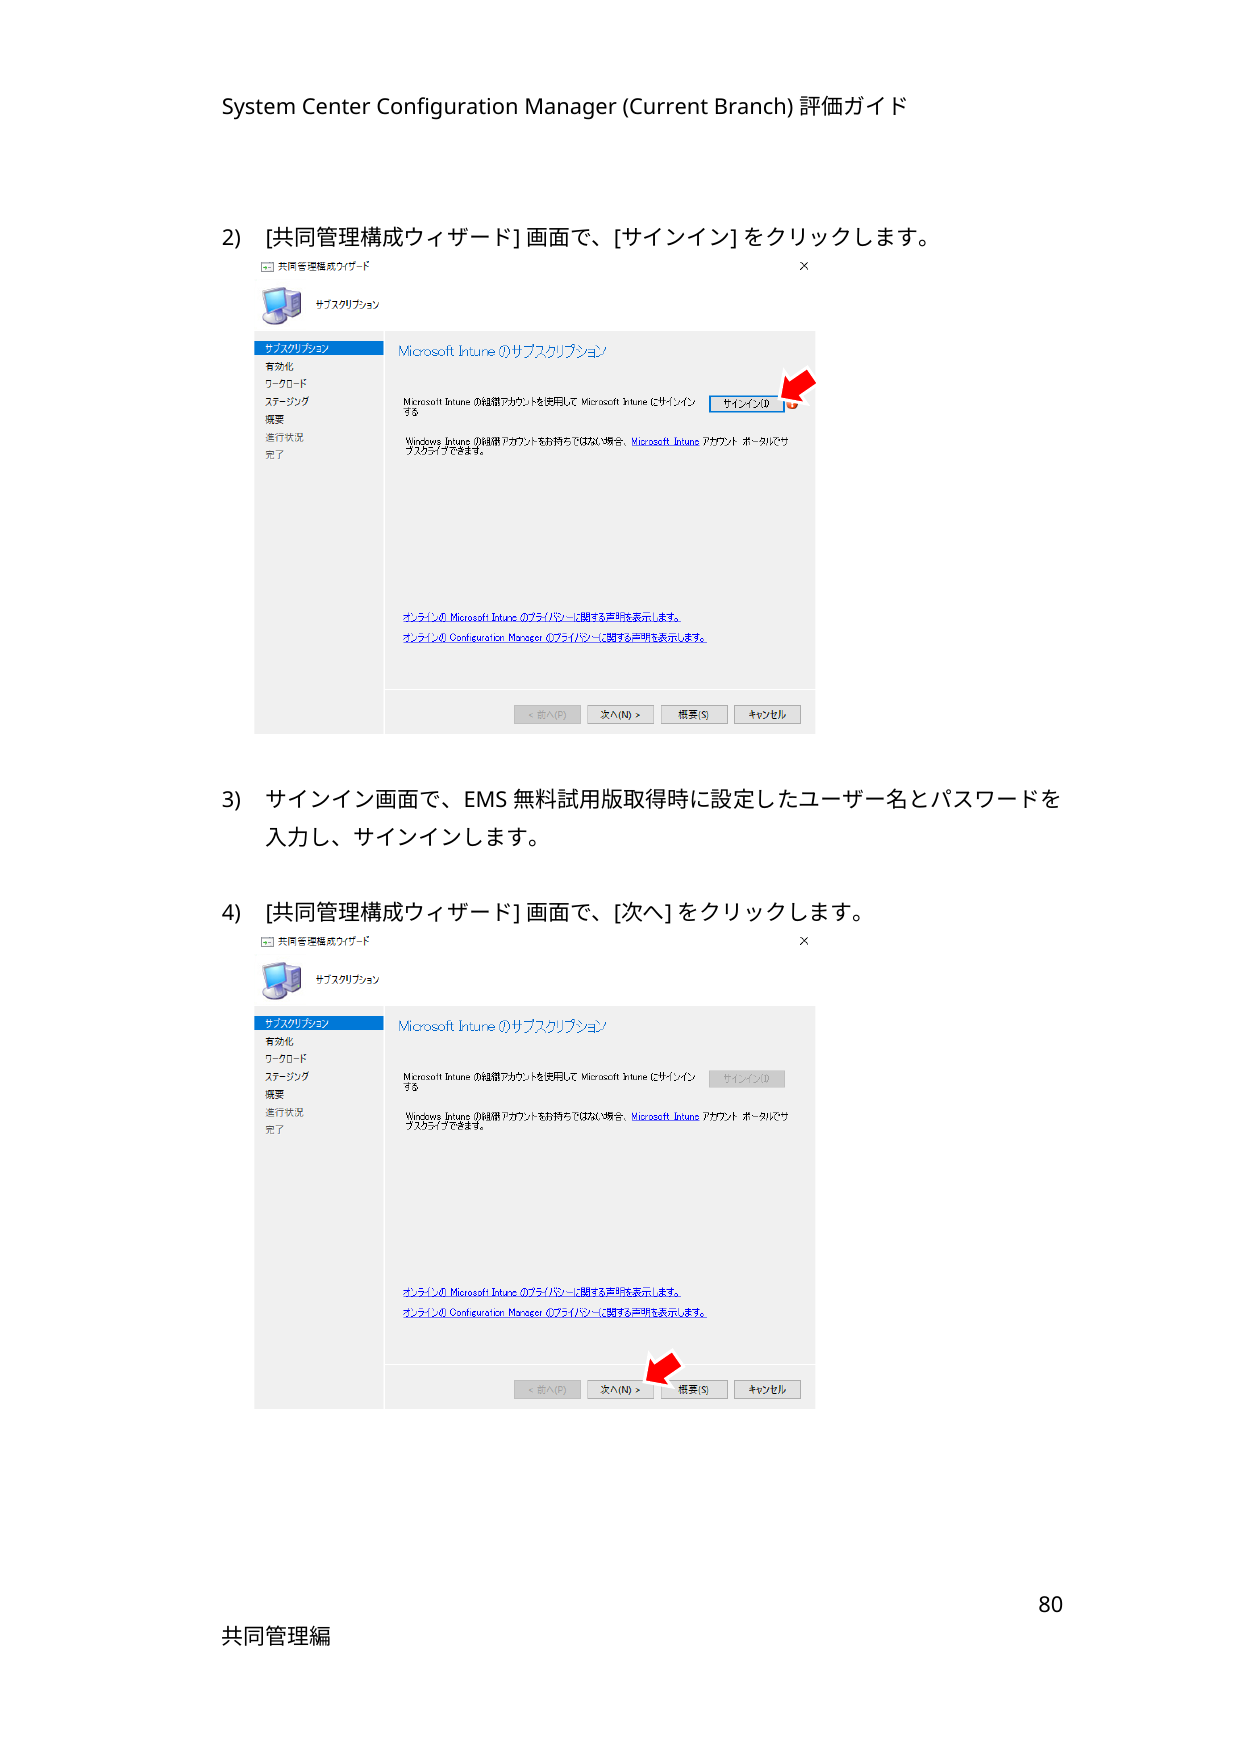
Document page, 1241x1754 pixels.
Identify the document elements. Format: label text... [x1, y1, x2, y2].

picture [254, 254, 816, 734]
list [共同管理構成ウィザード] 画面で、[サインイン] をクリックします。 [222, 217, 1063, 254]
list [共同管理構成ウィザード] 画面で、[次へ] をクリックします。 [222, 892, 1063, 929]
picture [254, 929, 816, 1409]
list サインイン画面で、EMS 無料試用版取得時に設定したユーザー名とパスワードを入力し、サインインします。 [222, 779, 1063, 854]
